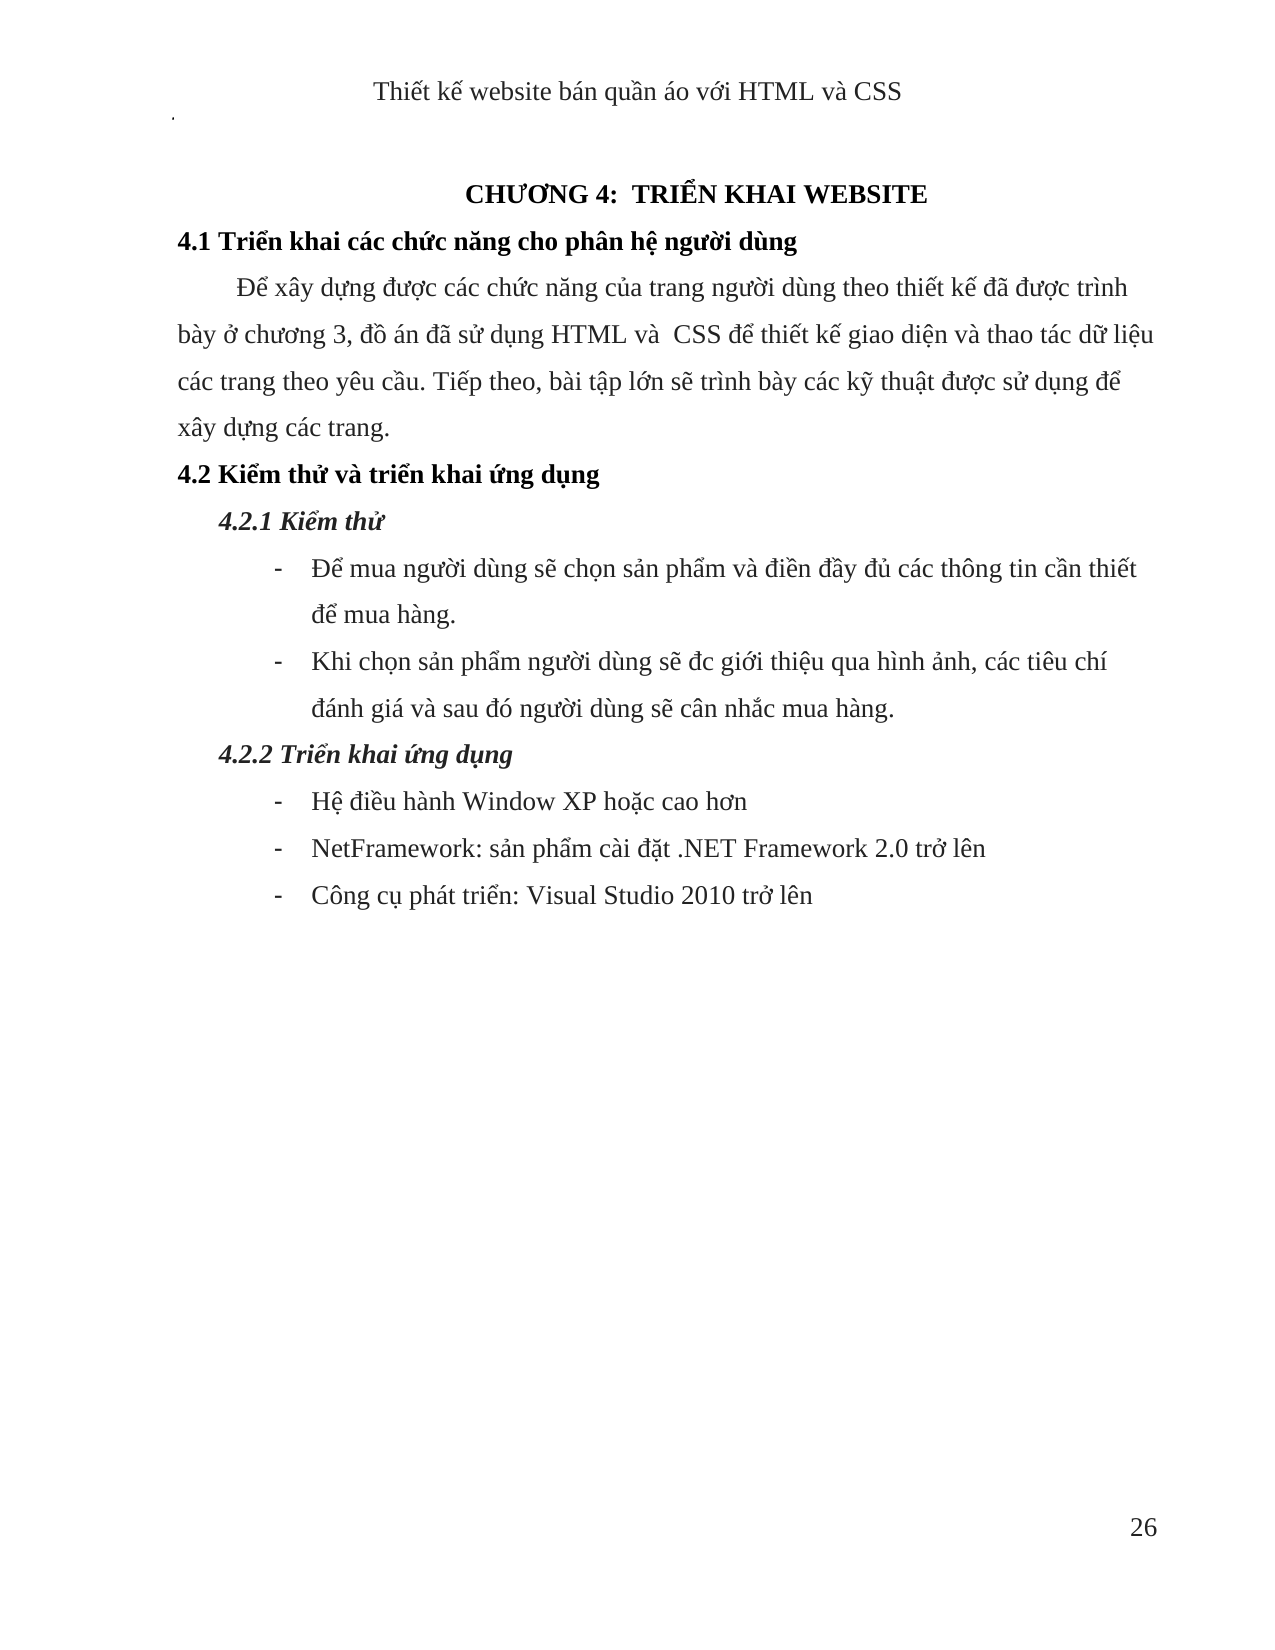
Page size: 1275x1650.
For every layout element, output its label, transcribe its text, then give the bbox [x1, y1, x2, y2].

subtitle 4.1 Triển khai các chức năng cho phân hệ người dùng [177, 225, 1157, 256]
subtitle 4.2 Kiểm thử và triển khai ứng dụng [177, 458, 1157, 489]
list Để mua người dùng sẽ chọn sản phẩm và điền đầy đủ các thông tin cần thiết để mua hàng. [274, 552, 1157, 629]
list Khi chọn sản phẩm người dùng sẽ đc giới thiệu qua hình ảnh, các tiêu chí đánh giá và sau đó người dùng sẽ cân nhắc mua hàng. [274, 645, 1157, 723]
list NetFramework: sản phẩm cài đặt .NET Framework 2.0 trở lên [274, 832, 1157, 863]
text 4.2.1 Kiểm thử [177, 505, 1157, 536]
subtitle CHƯƠNG 4: TRIỂN KHAI WEBSITE [177, 178, 1157, 209]
list Công cụ phát triển: Visual Studio 2010 trở lên [274, 879, 1157, 910]
text 4.2.2 Triển khai ứng dụng [177, 738, 1157, 769]
text Để xây dựng được các chức năng của trang người dùng theo thiết kế đã được trình bày ở chương 3, đồ án đã sử dụng HTML và CSS để thiết kế giao diện và thao tác dữ liệu các trang theo yêu cầu. Tiếp theo, bài tập lớn sẽ trình bày các kỹ thuật được sử dụng để xây dựng các trang. [177, 272, 1157, 443]
list Hệ điều hành Window XP hoặc cao hơn [274, 785, 1157, 816]
